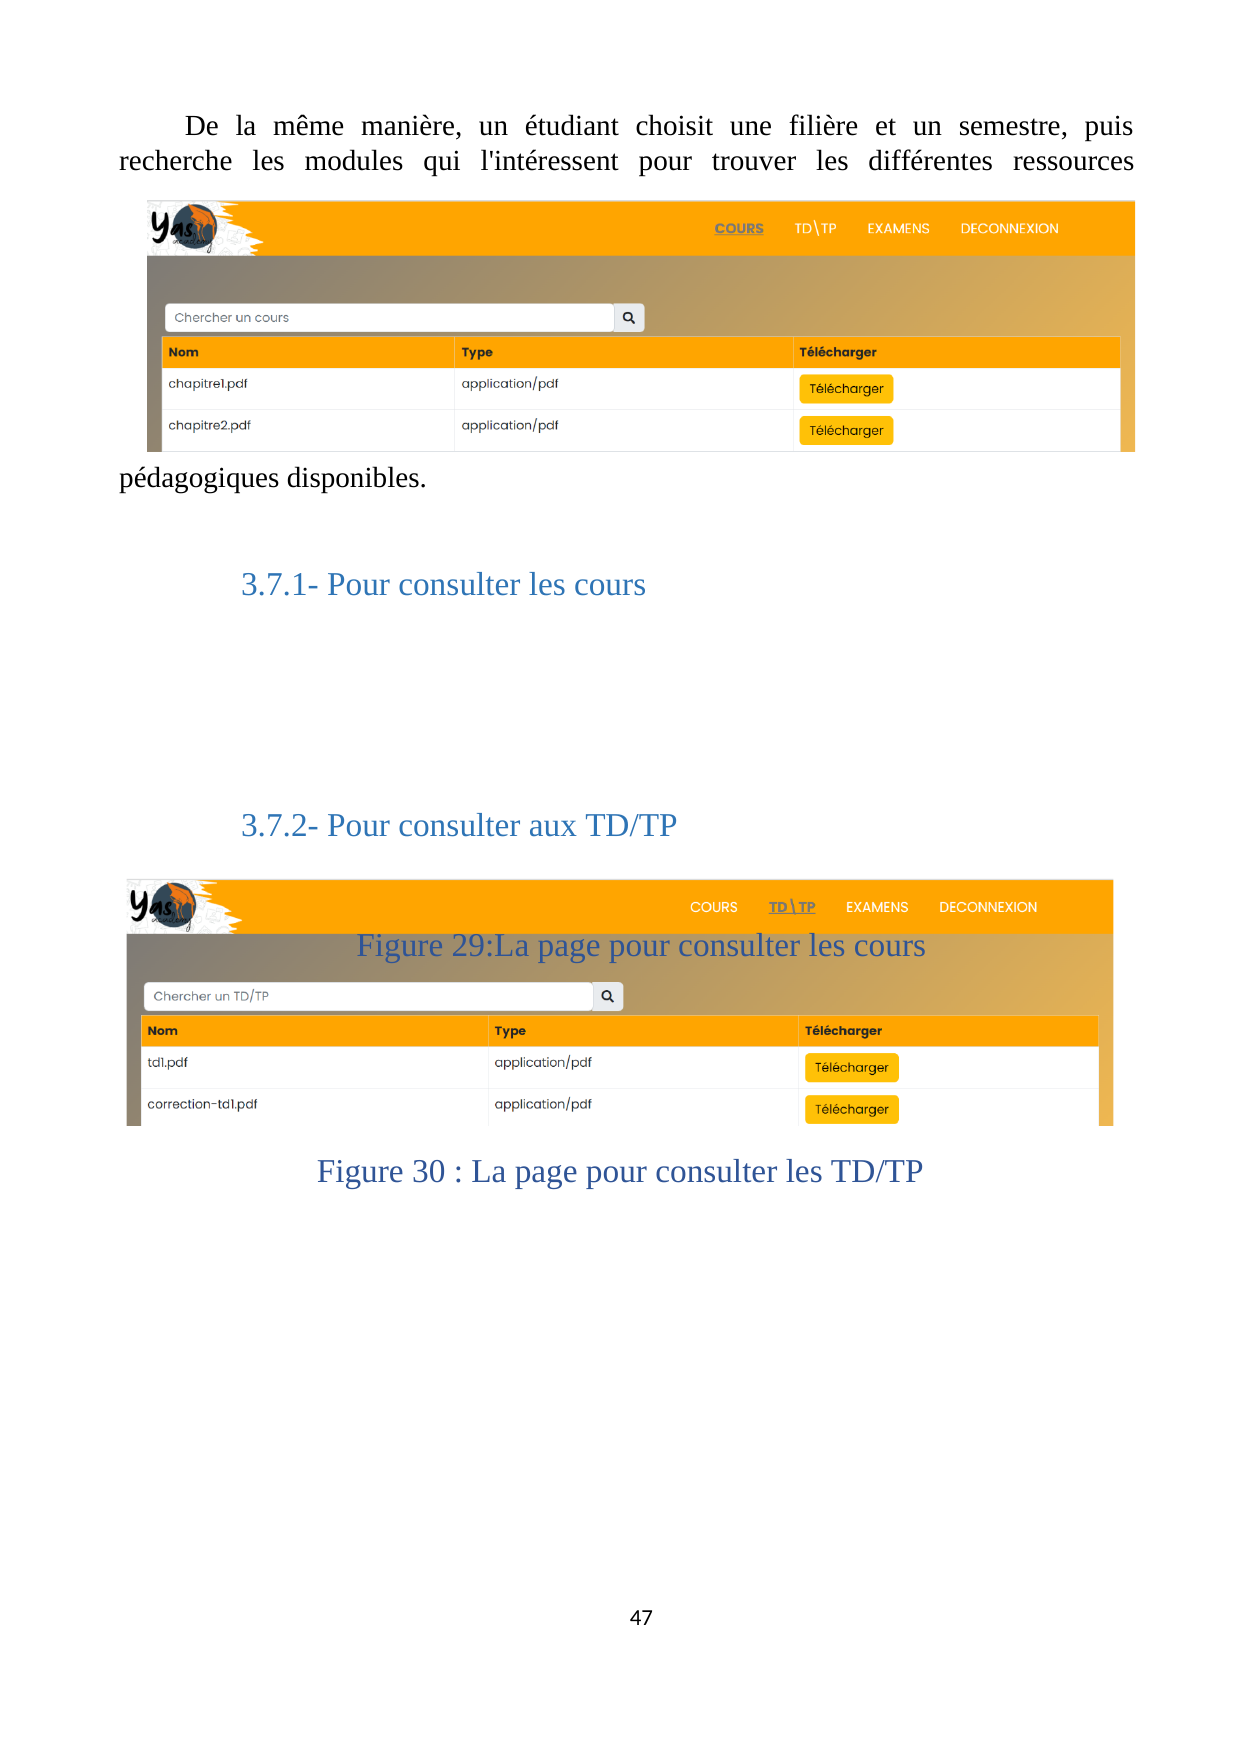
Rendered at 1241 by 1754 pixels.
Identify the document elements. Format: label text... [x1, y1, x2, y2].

picture [147, 200, 1136, 460]
subtitle 3.7.1- Pour consulter les cours [147, 564, 1135, 603]
picture [126, 878, 1114, 1126]
subtitle 3.7.2- Pour consulter aux TD/TP [147, 806, 1135, 844]
